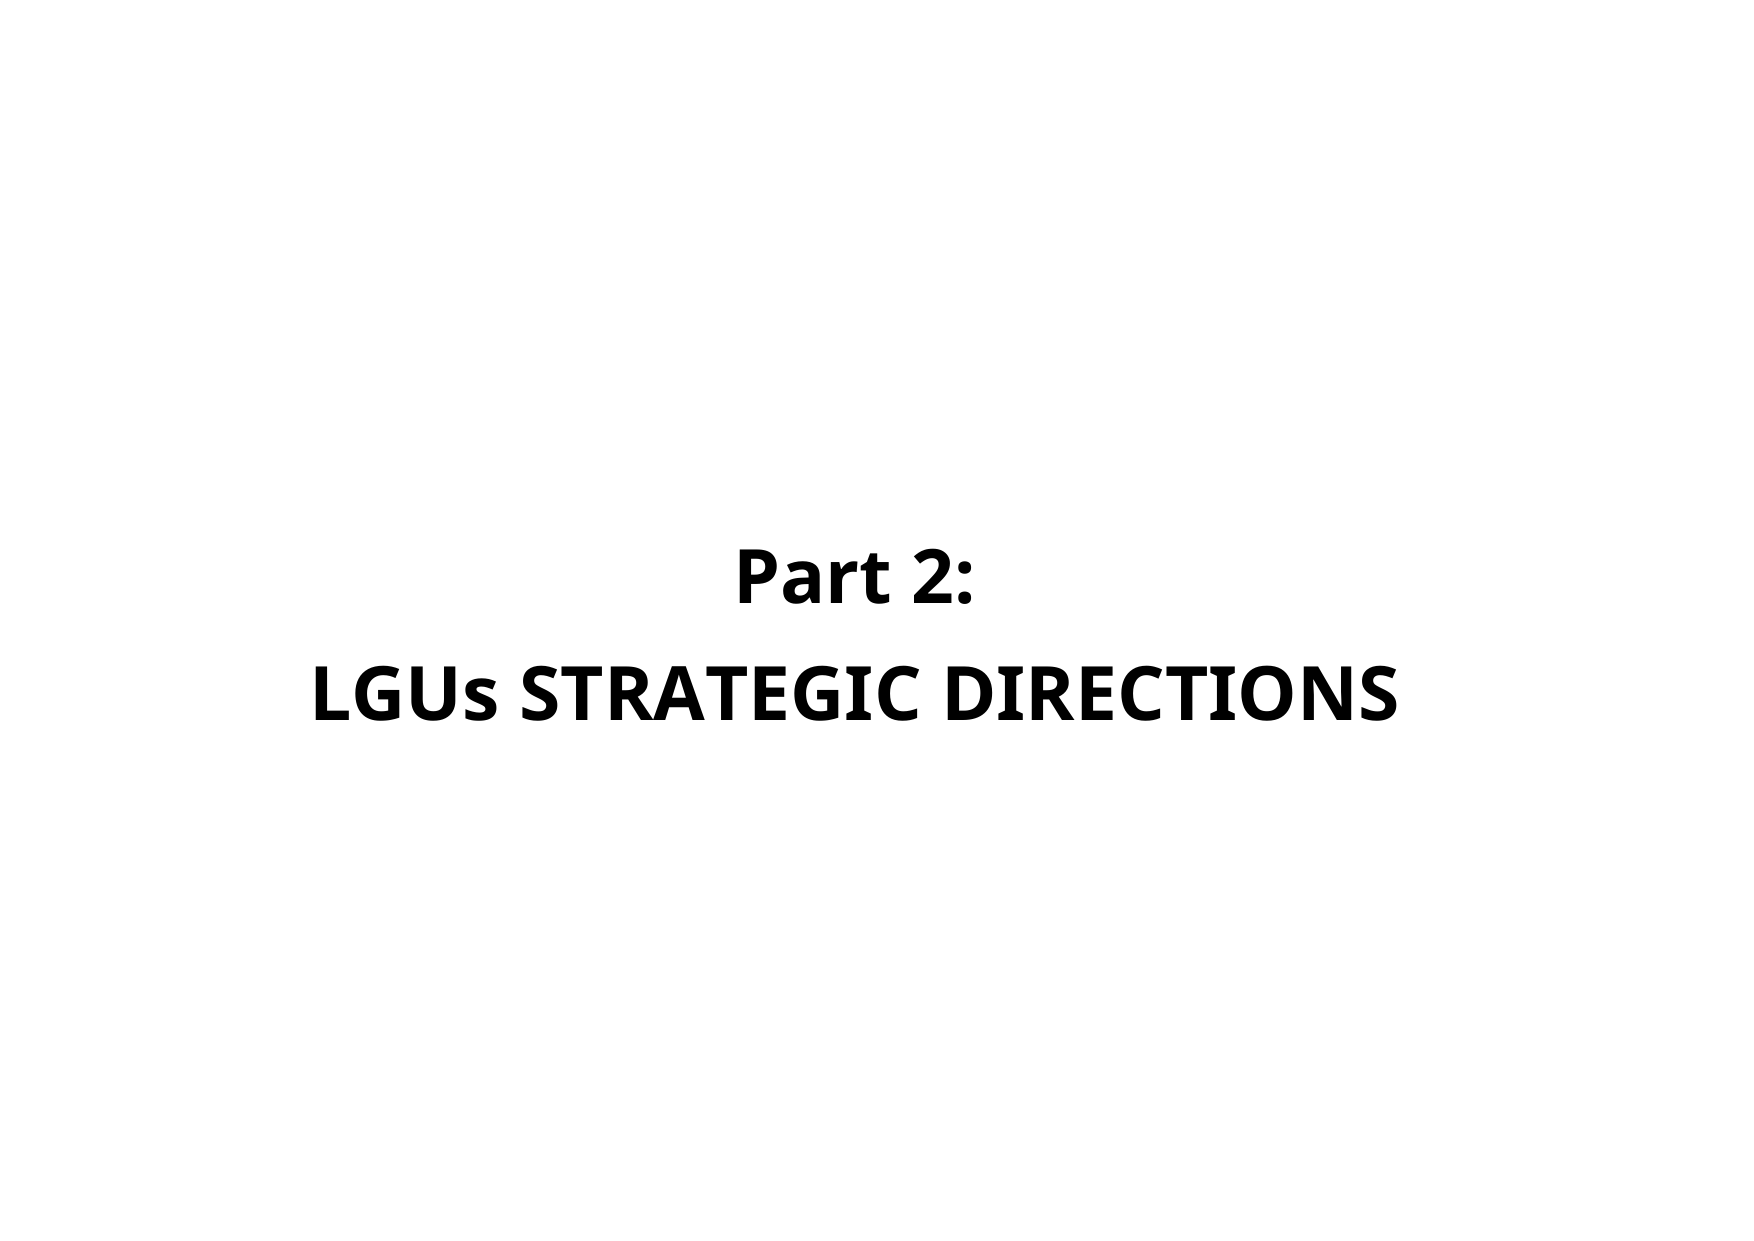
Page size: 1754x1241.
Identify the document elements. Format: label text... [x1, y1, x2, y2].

text Part 2: [45, 523, 1664, 625]
text LGUs STRATEGIC DIRECTIONS [45, 641, 1664, 743]
